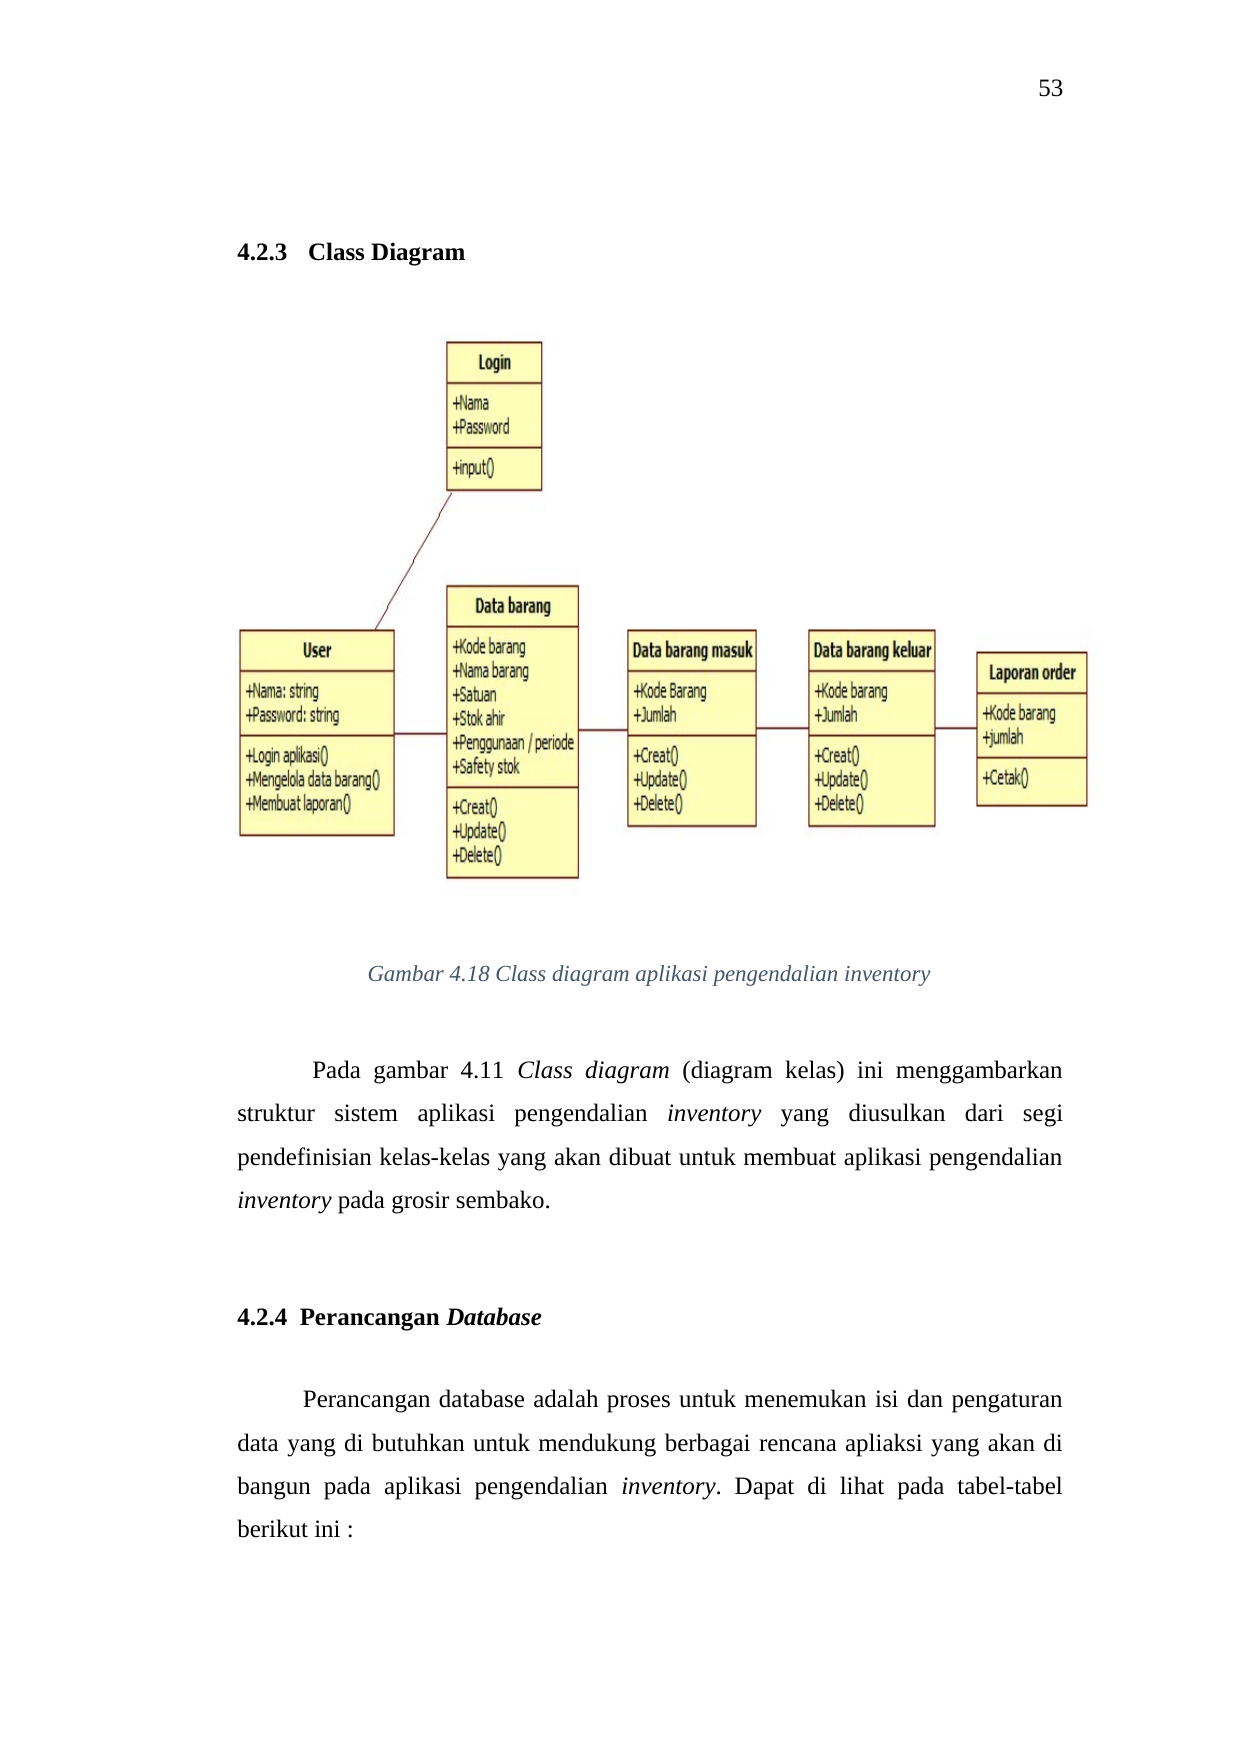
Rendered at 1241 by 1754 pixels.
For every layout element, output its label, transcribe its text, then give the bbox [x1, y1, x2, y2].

list Perancangan database adalah proses untuk menemukan isi dan pengaturan data yang di butuhkan untuk mendukung berbagai rencana apliaksi yang akan di bangun pada aplikasi pengendalian inventory. Dapat di lihat pada tabel-tabel berikut ini : [237, 1384, 1063, 1543]
subtitle 4.2.4 Perancangan Database [237, 1302, 1063, 1331]
text Pada gambar 4.11 Class diagram (diagram kelas) ini menggambarkan struktur sistem aplikasi pengendalian inventory yang diusulkan dari segi pendefinisian kelas-kelas yang akan dibuat untuk membuat aplikasi pengendalian inventory pada grosir sembako. [237, 1055, 1063, 1213]
subtitle 4.2.3 Class Diagram [237, 237, 1063, 266]
text Gambar 4.18 Class diagram aplikasi pengendalian inventory [237, 961, 1063, 987]
picture [218, 305, 1108, 916]
